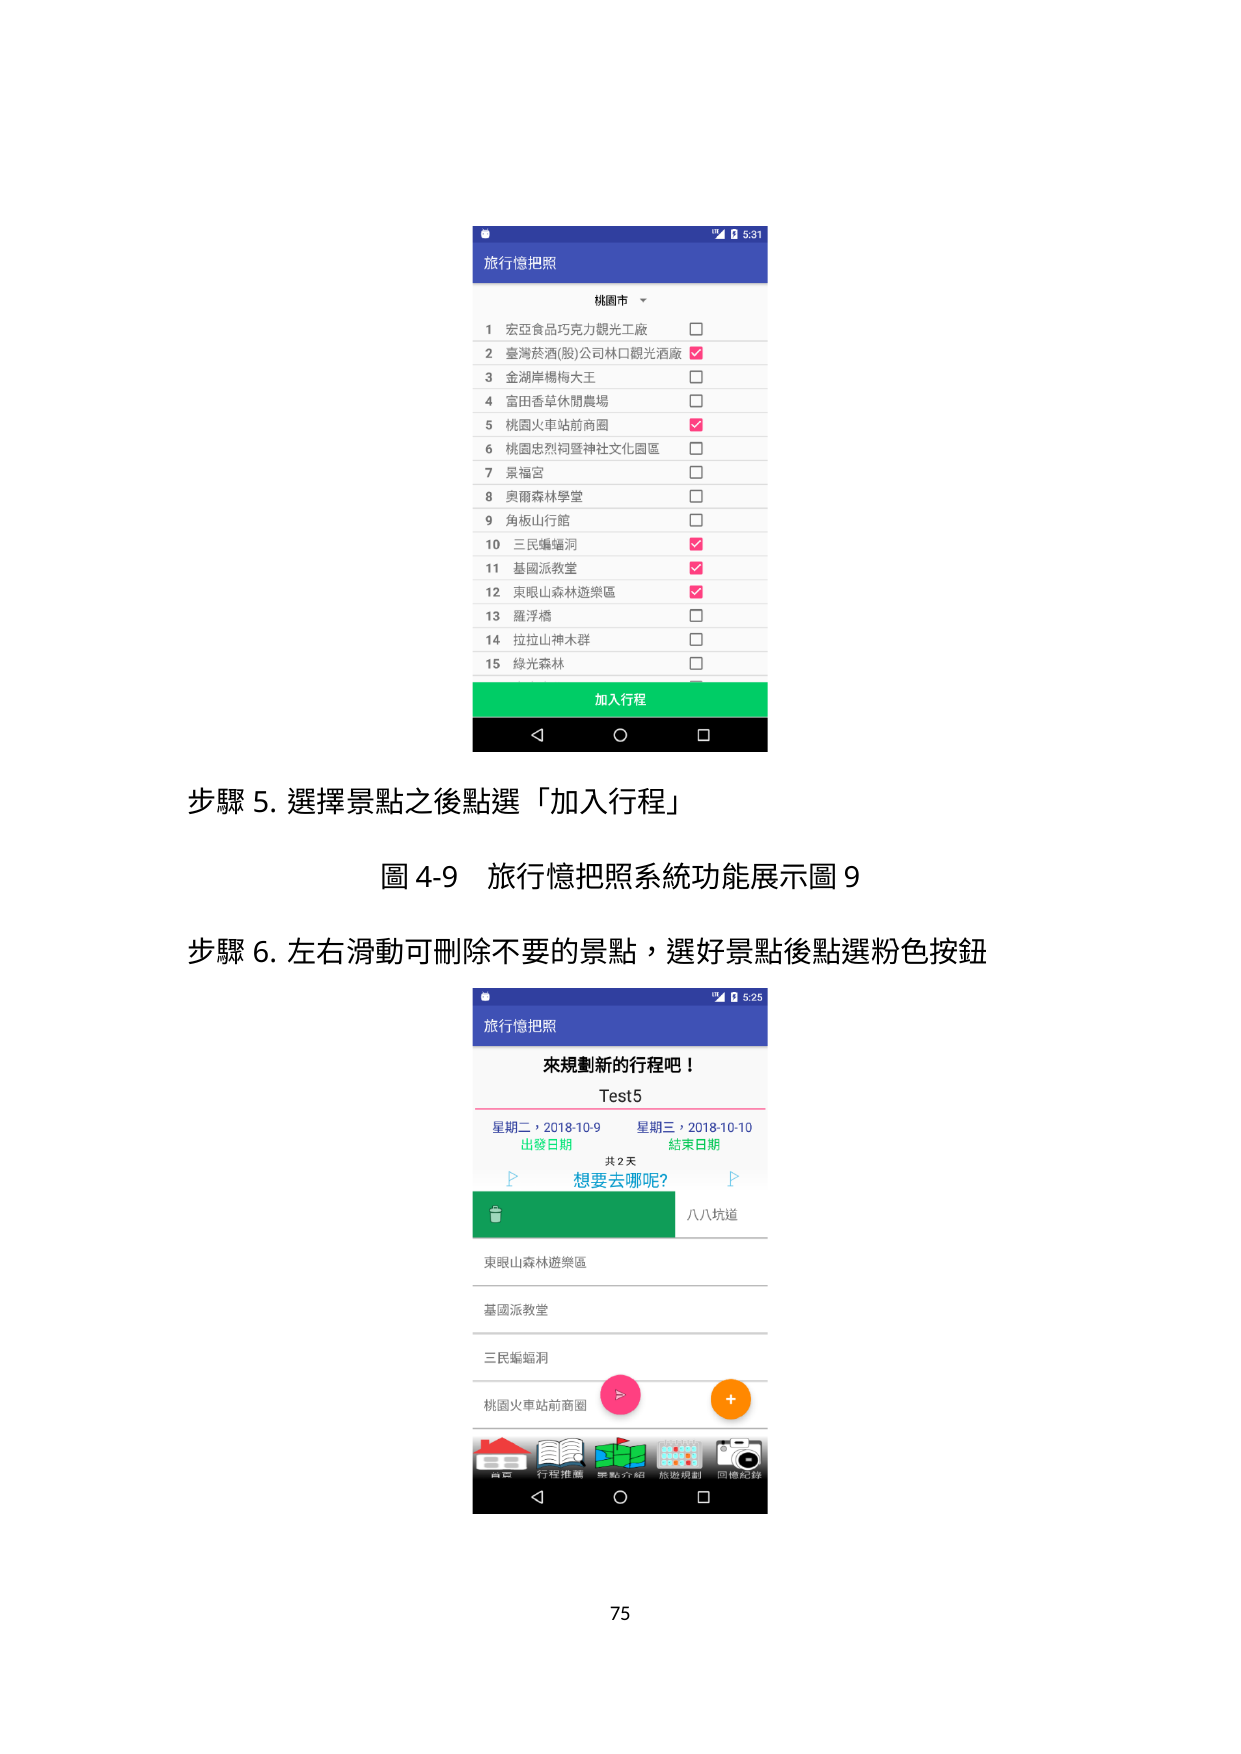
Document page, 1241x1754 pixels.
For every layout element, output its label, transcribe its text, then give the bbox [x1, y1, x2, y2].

picture [472, 226, 768, 752]
picture [472, 988, 768, 1514]
text 圖4-9 旅行憶把照系統功能展示圖9 [187, 837, 1053, 912]
list 左右滑動可刪除不要的景點，選好景點後點選粉色按鈕 [187, 912, 1053, 987]
